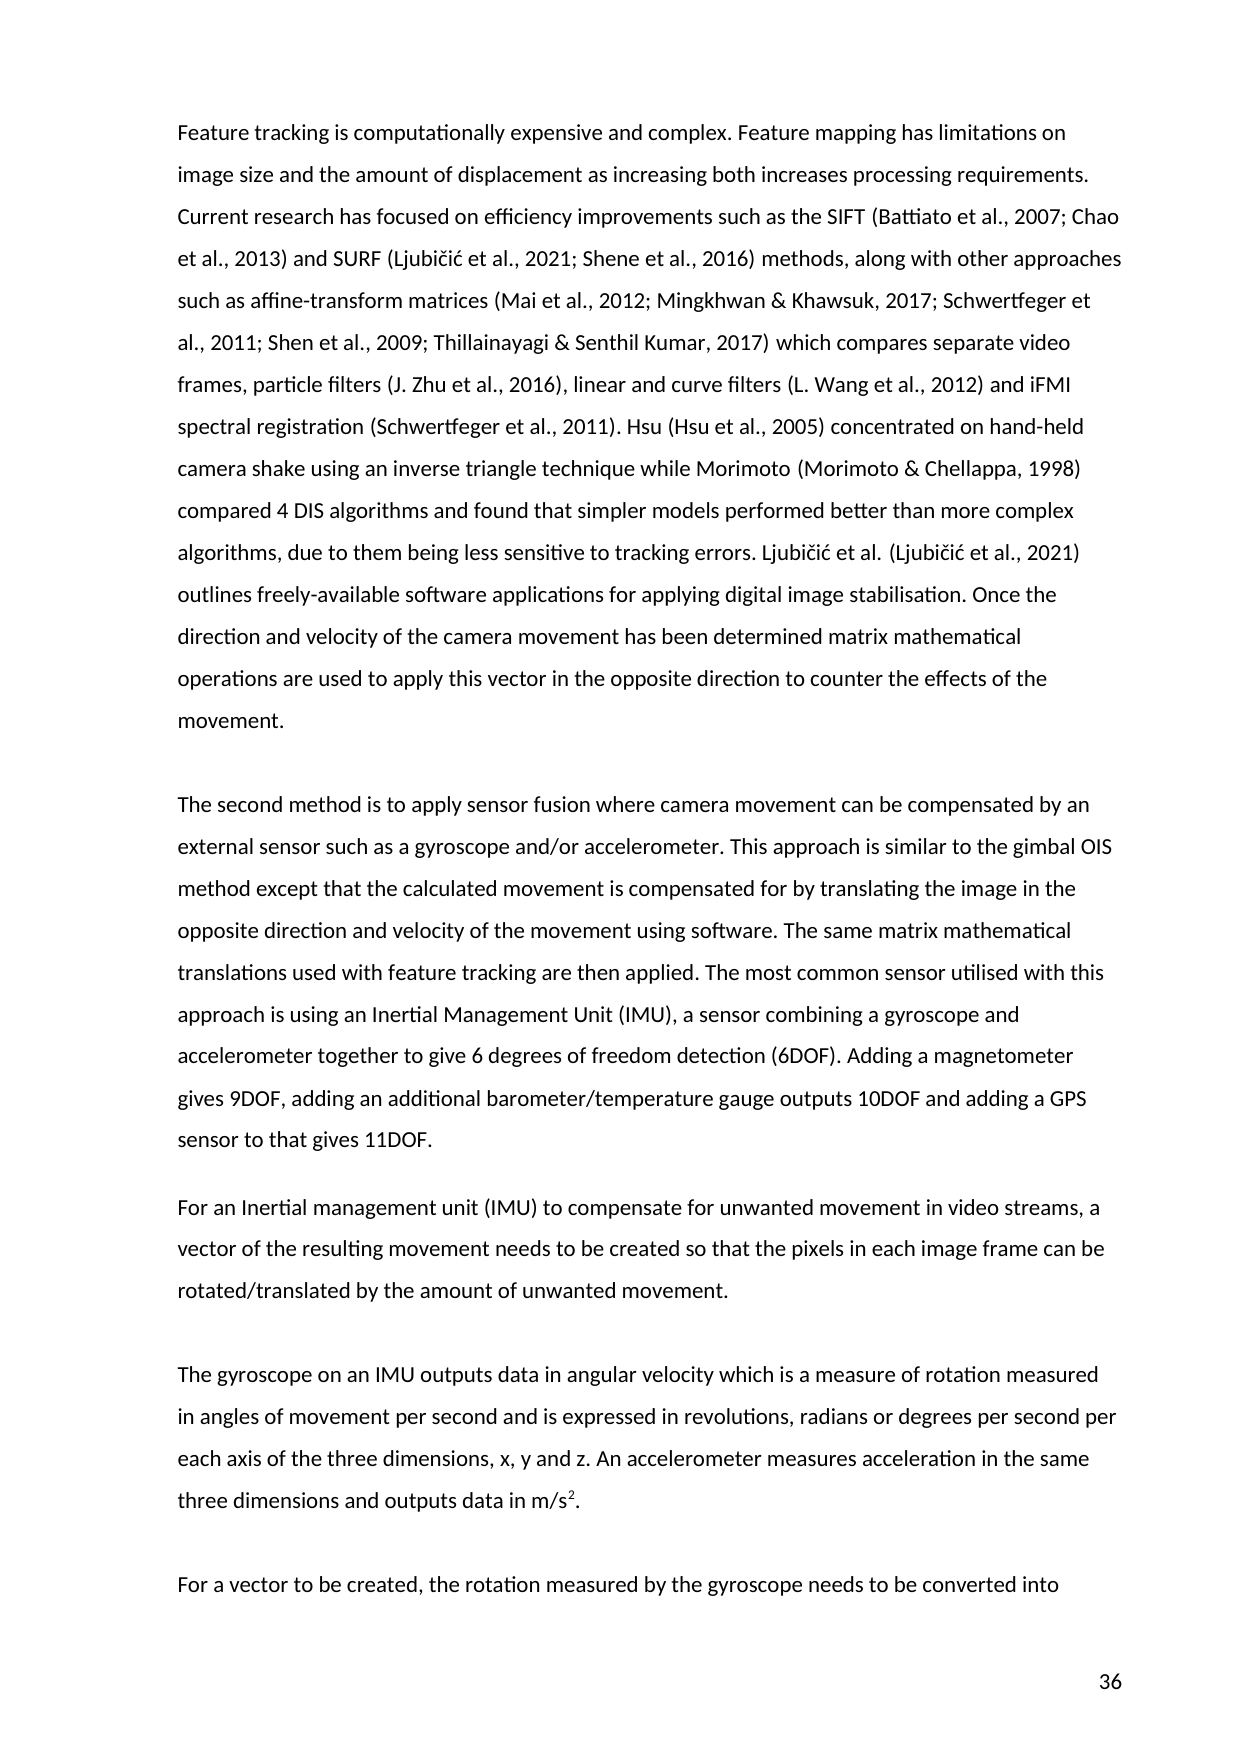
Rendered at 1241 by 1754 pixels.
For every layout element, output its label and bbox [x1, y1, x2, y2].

text [177, 1193, 1122, 1598]
text [177, 118, 1122, 1154]
